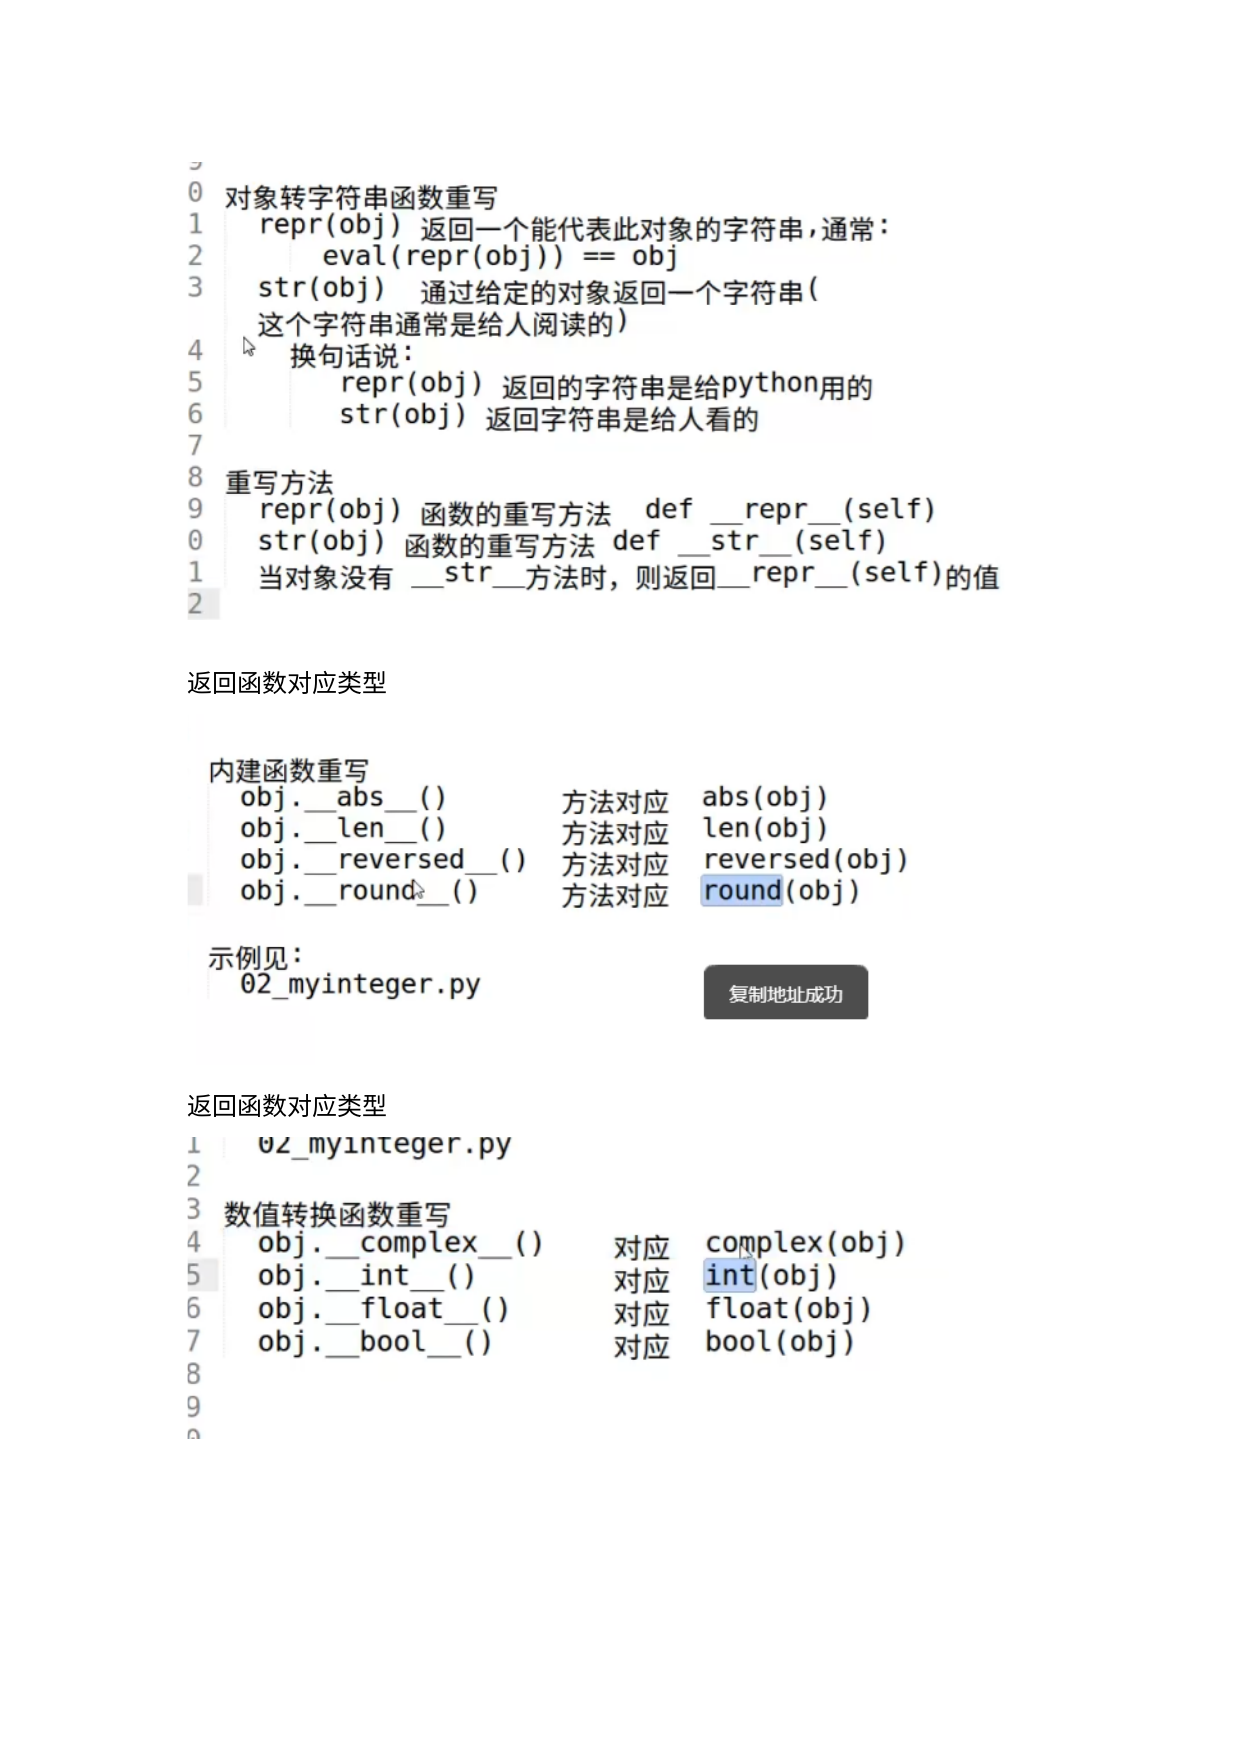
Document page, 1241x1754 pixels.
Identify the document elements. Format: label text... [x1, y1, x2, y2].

picture [187, 1137, 1053, 1439]
picture [187, 714, 1053, 1065]
picture [187, 162, 1053, 620]
text 返回函数对应类型 [187, 649, 1053, 714]
text 返回函数对应类型 [187, 1072, 1053, 1137]
